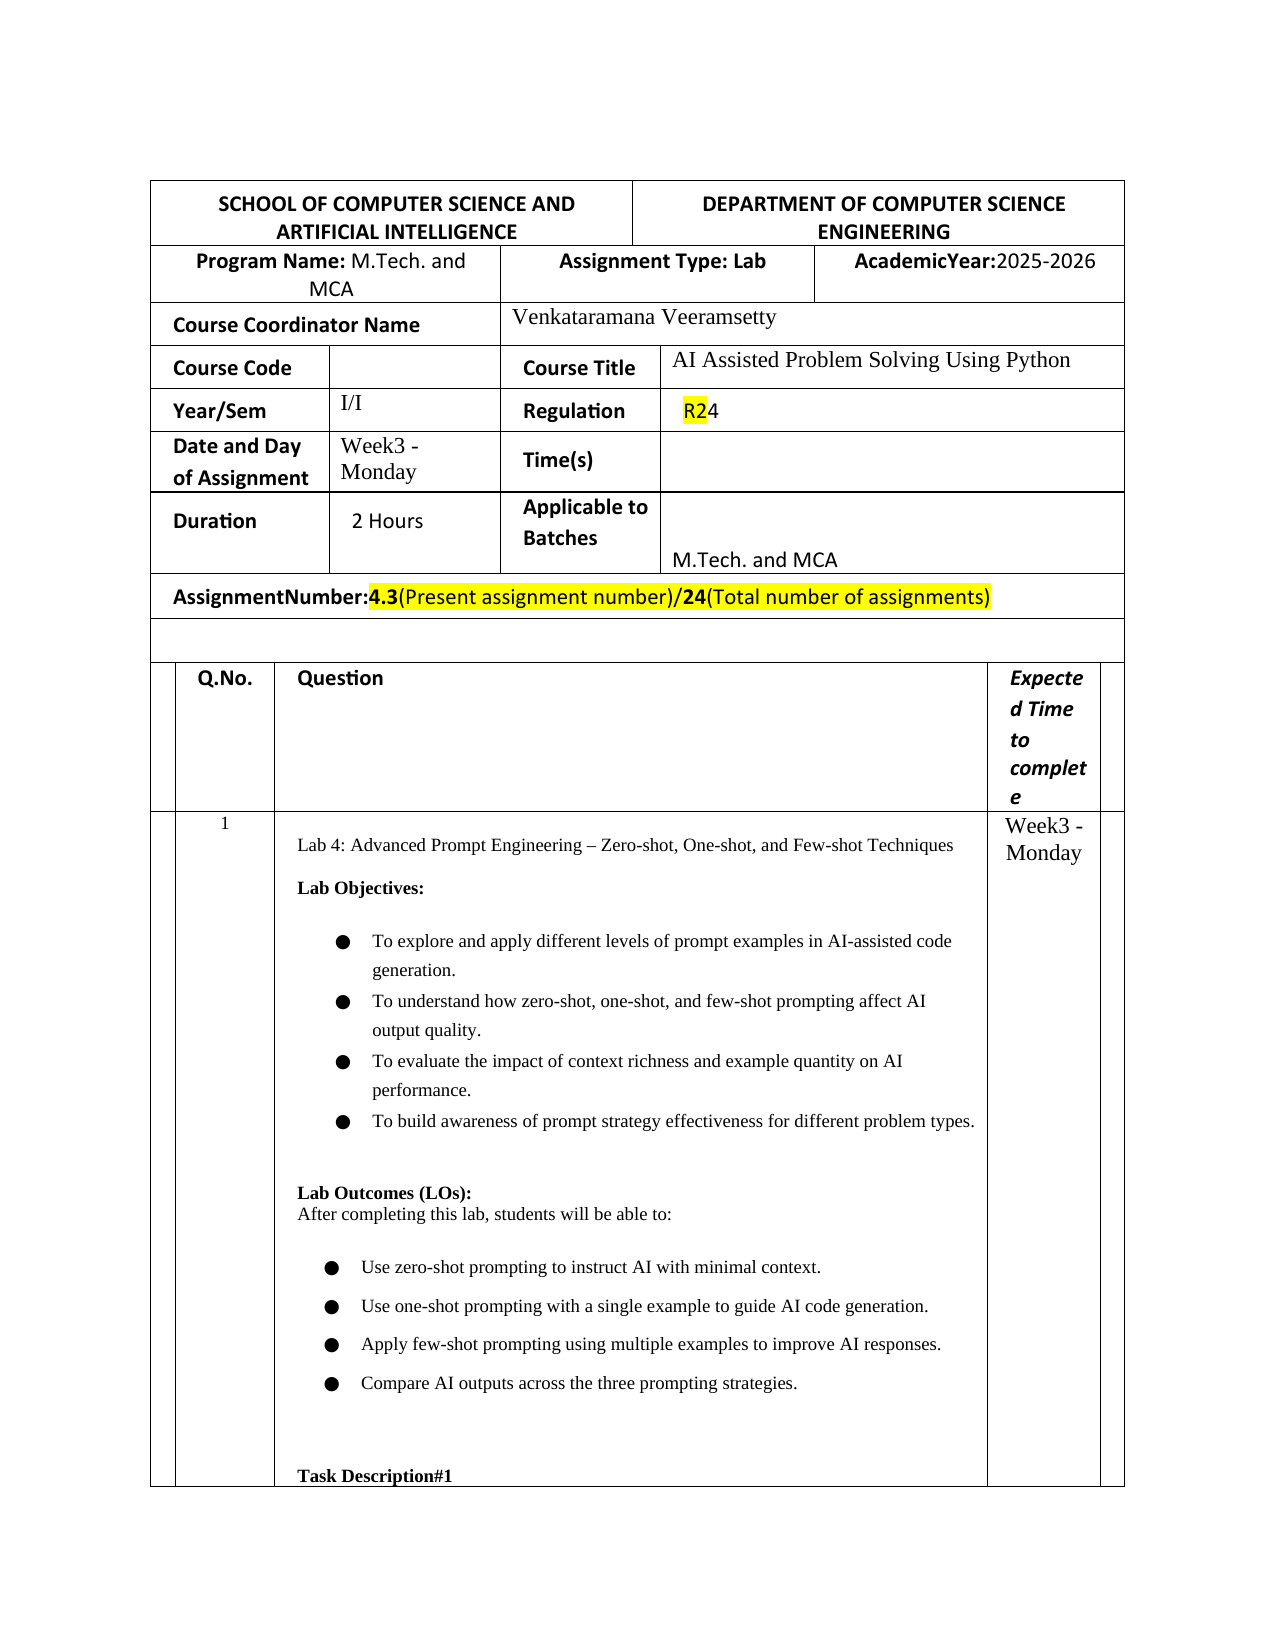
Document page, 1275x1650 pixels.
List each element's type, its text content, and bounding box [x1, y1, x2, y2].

table_cell AI Assisted Problem Solving Using Python [661, 346, 1124, 388]
table_cell Applicable to Batches [501, 493, 660, 573]
table_cell [151, 619, 1124, 662]
table_cell R24 [661, 389, 1124, 431]
table_cell Program Name: M.Tech. and MCA [151, 246, 500, 302]
table_cell [151, 663, 175, 811]
table_cell [1101, 812, 1124, 1486]
table_cell Year/Sem [151, 389, 329, 431]
table_cell [151, 812, 175, 1486]
table_cell Date and Day of Assignment [151, 432, 329, 491]
table_cell 2 Hours [330, 493, 500, 573]
table_cell Week3 - Monday [988, 812, 1100, 1486]
table_cell Course Code [151, 346, 329, 388]
table_cell Regulation [501, 389, 660, 431]
table_cell Course Title [501, 346, 660, 388]
table_cell Time(s) [501, 432, 660, 491]
table_cell [330, 346, 500, 388]
table_cell [1101, 663, 1124, 811]
table_cell M.Tech. and MCA [661, 493, 1124, 573]
table_cell AssignmentNumber:4.3(Present assignment number)/24(Total number of assignments) [151, 574, 1124, 617]
table_cell Assignment Type: Lab [501, 246, 814, 302]
table_cell Course Coordinator Name [151, 303, 500, 345]
table_cell I/I [330, 389, 500, 431]
table_cell AcademicYear:2025-2026 [815, 246, 1124, 302]
table_cell Q.No. [176, 663, 274, 811]
table_header DEPARTMENT OF COMPUTER SCIENCE ENGINEERING [633, 181, 1124, 245]
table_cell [275, 812, 987, 1486]
table_cell 1 [176, 812, 274, 1486]
table_cell [661, 432, 1124, 491]
table_cell Venkataramana Veeramsetty [501, 303, 1124, 345]
table_header SCHOOL OF COMPUTER SCIENCE AND ARTIFICIAL INTELLIGENCE [151, 181, 632, 245]
table_cell Question [275, 663, 987, 811]
table_cell Week3 - Monday [330, 432, 500, 491]
table_cell Duration [151, 493, 329, 573]
table_cell Expected Time to complete [988, 663, 1100, 811]
